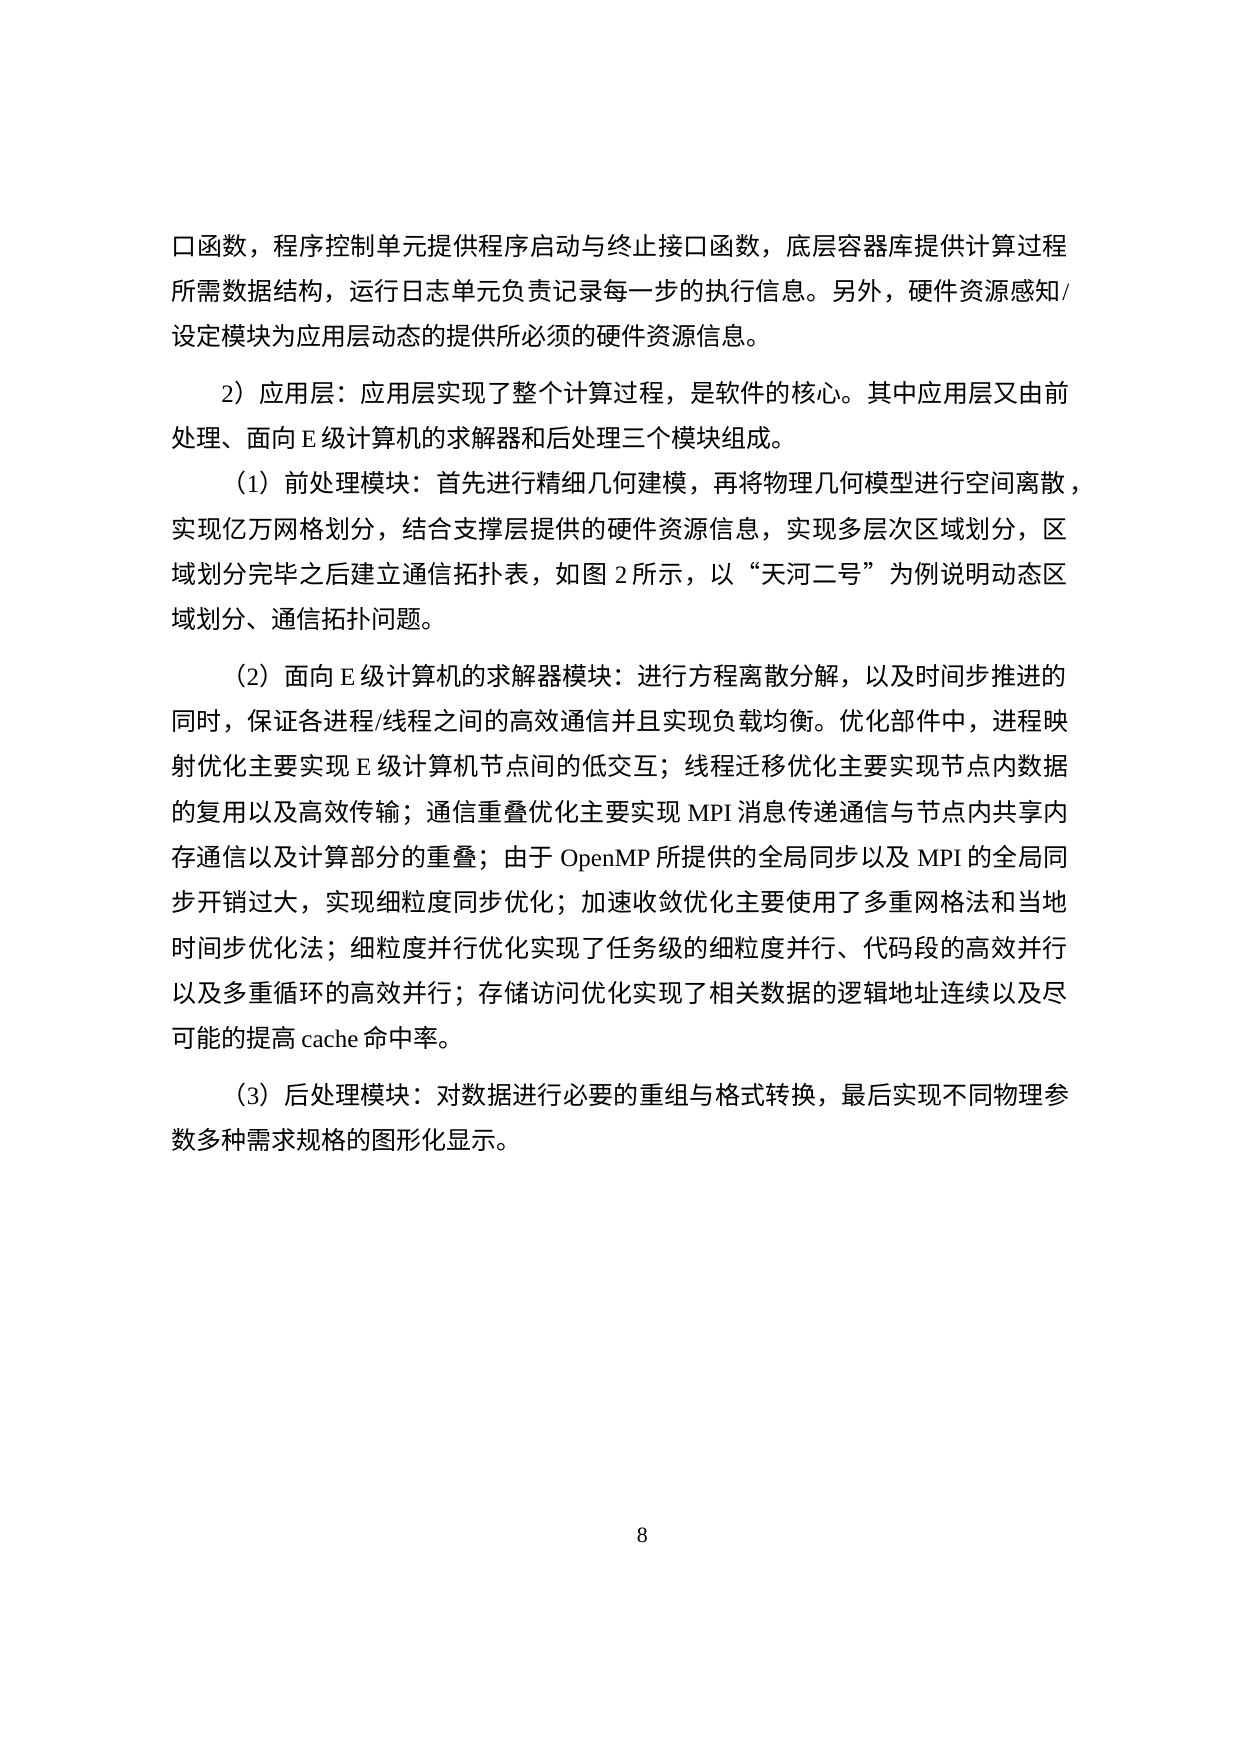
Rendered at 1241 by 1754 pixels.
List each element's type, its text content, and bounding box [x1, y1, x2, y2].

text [171, 221, 1069, 357]
text （3）后处理模块：对数据进行必要的重组与格式转换，最后实现不同物理参数多种需求规格的图形化显示。 [171, 1071, 1069, 1161]
text 2）应用层：应用层实现了整个计算过程，是软件的核心。其中应用层又由前处理、面向E级计算机的求解器和后处理三个模块组成。 [171, 369, 1069, 459]
text （2）面向E级计算机的求解器模块：进行方程离散分解，以及时间步推进的同时，保证各进程/线程之间的高效通信并且实现负载均衡。优化部件中，进程映射优化主要实现E级计算机节点间的低交互；线程迁移优化主要实现节点内数据的复用以及高效传输；通信重叠优化主要实现MPI消息传递通信与节点内共享内存通信以及计算部分的重叠；由于OpenMP所提供的全局同步以及MPI的全局同步开销过大，实现细粒度同步优化；加速收敛优化主要使用了多重网格法和当地时间步优化法；细粒度并行优化实现了任务级的细粒度并行、代码段的高效并行以及多重循环的高效并行；存储访问优化实现了相关数据的逻辑地址连续以及尽可能的提高cache命中率。 [171, 652, 1069, 1059]
text （1）前处理模块：首先进行精细几何建模，再将物理几何模型进行空间离散，实现亿万网格划分，结合支撑层提供的硬件资源信息，实现多层次区域划分，区域划分完毕之后建立通信拓扑表，如图 2所示，以“天河二号”为例说明动态区域划分、通信拓扑问题。 [171, 459, 1069, 641]
